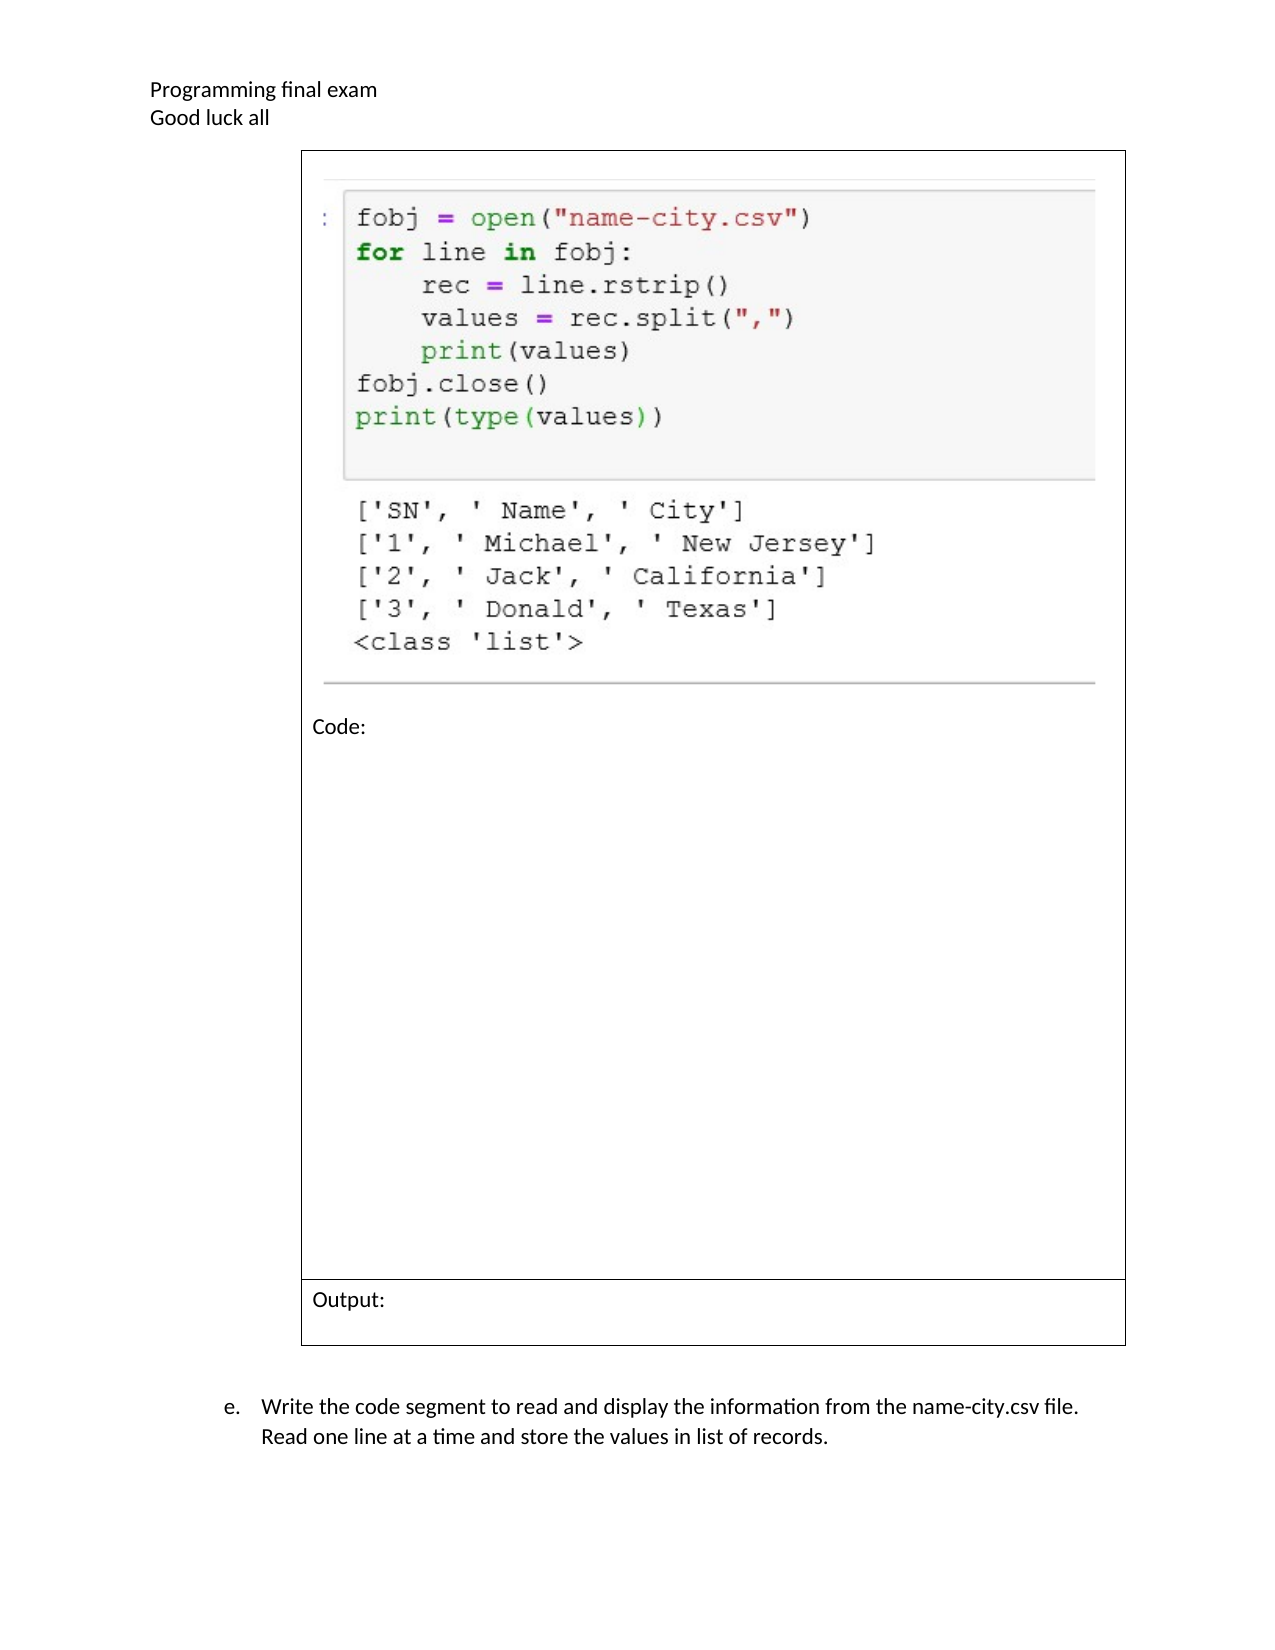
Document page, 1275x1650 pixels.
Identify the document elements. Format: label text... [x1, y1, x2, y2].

picture [323, 179, 1096, 711]
table_cell Output: [302, 1280, 1125, 1344]
list Write the code segment to read and display the information from the name-city.csv file. Read one line at a time and store the values in list of records. [223, 1392, 1125, 1450]
table_header Code: [302, 151, 1125, 1279]
